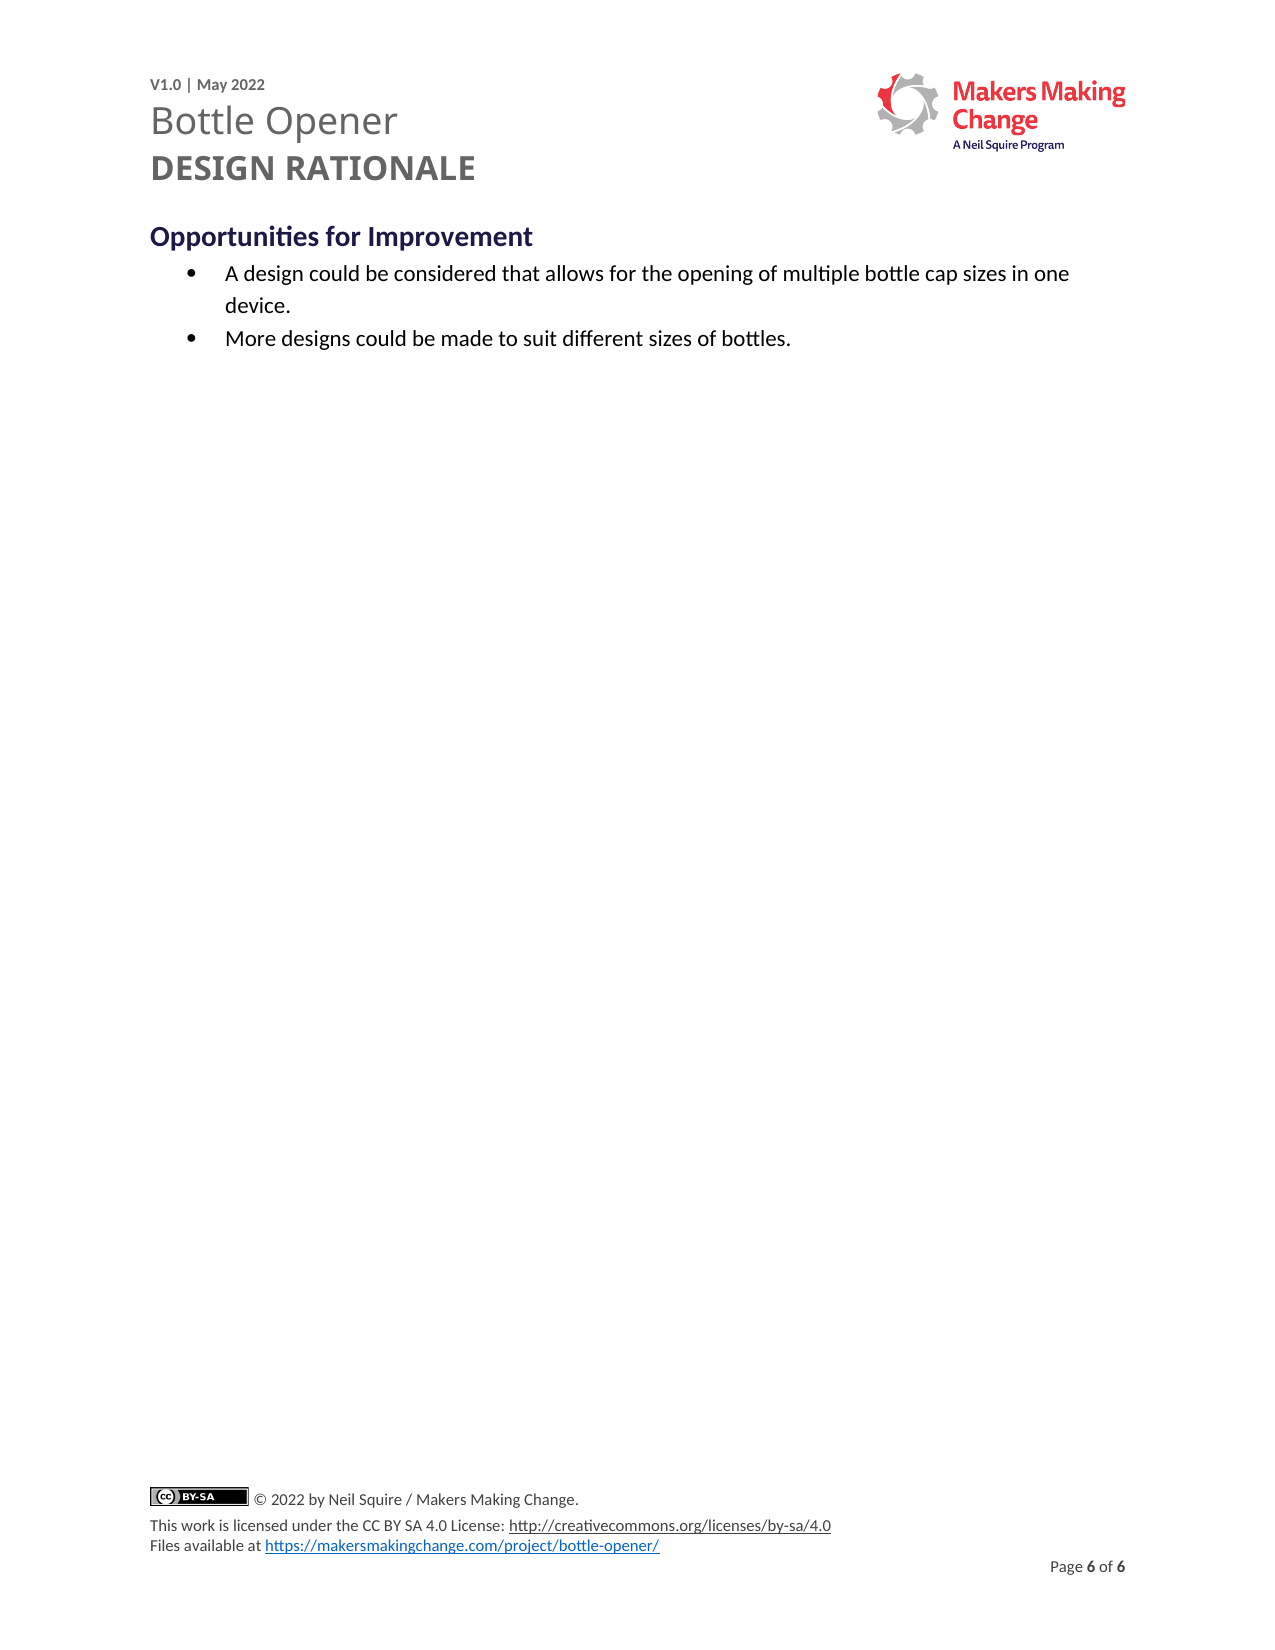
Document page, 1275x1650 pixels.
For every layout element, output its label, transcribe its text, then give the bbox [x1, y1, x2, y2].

list More designs could be made to suit different sizes of bottles. [187, 324, 1125, 352]
picture [877, 73, 1125, 152]
picture [150, 1487, 249, 1506]
list A design could be considered that allows for the opening of multiple bottle cap sizes in one device. [187, 259, 1125, 320]
subtitle Opportunities for Improvement [150, 218, 1125, 254]
